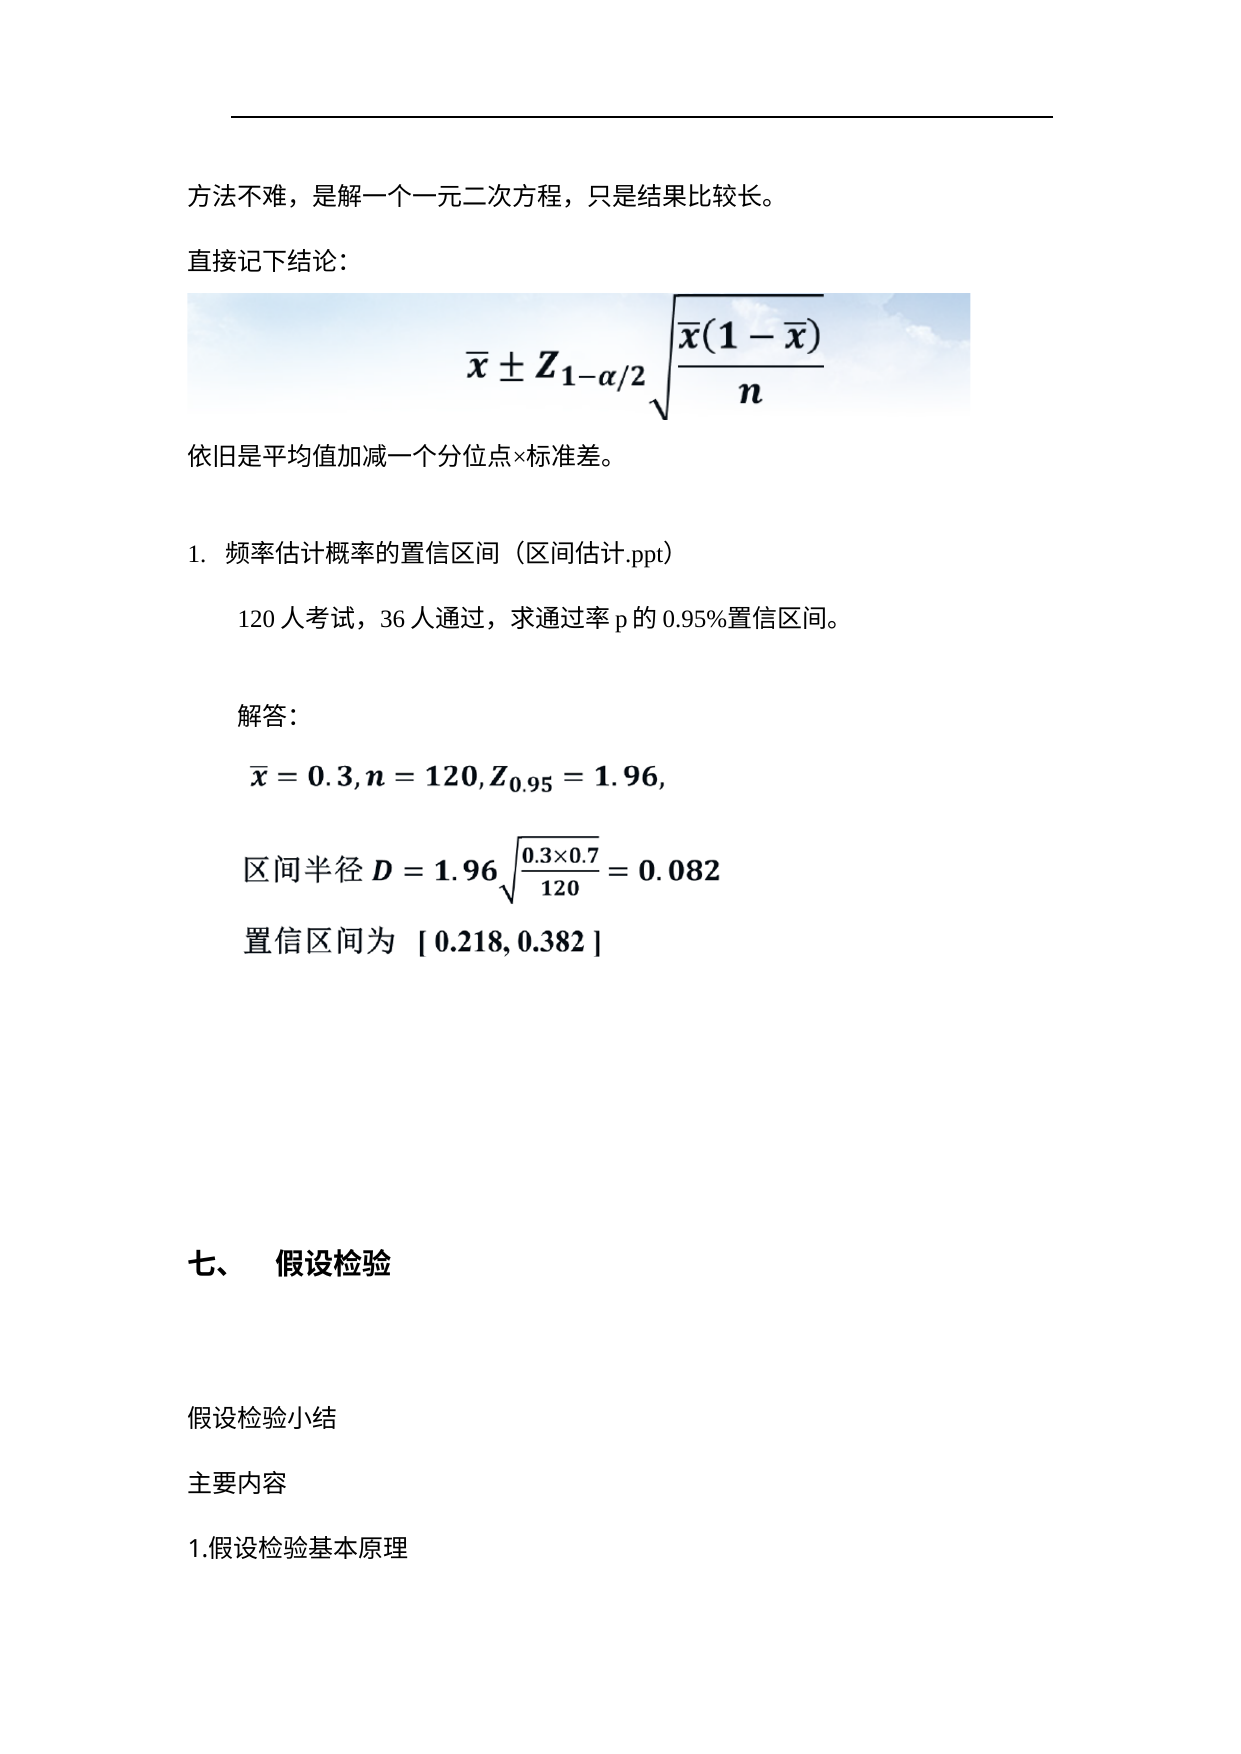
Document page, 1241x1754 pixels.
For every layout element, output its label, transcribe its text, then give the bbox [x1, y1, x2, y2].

subtitle 假设检验 [187, 1229, 1053, 1294]
picture [237, 755, 724, 966]
text 假设检验小结 [187, 1384, 1053, 1449]
text 1.假设检验基本原理 [187, 1514, 1053, 1579]
picture [187, 293, 971, 420]
text 120人考试，36人通过，求通过率p的0.95%置信区间。 [237, 584, 1053, 649]
text 直接记下结论： [187, 227, 1053, 292]
text 解答： [237, 682, 1053, 747]
list 频率估计概率的置信区间（区间估计.ppt） [187, 519, 1053, 584]
text 主要内容 [187, 1449, 1053, 1514]
text 依旧是平均值加减一个分位点×标准差。 [187, 422, 1053, 487]
text 方法不难，是解一个一元二次方程，只是结果比较长。 [187, 162, 1053, 227]
